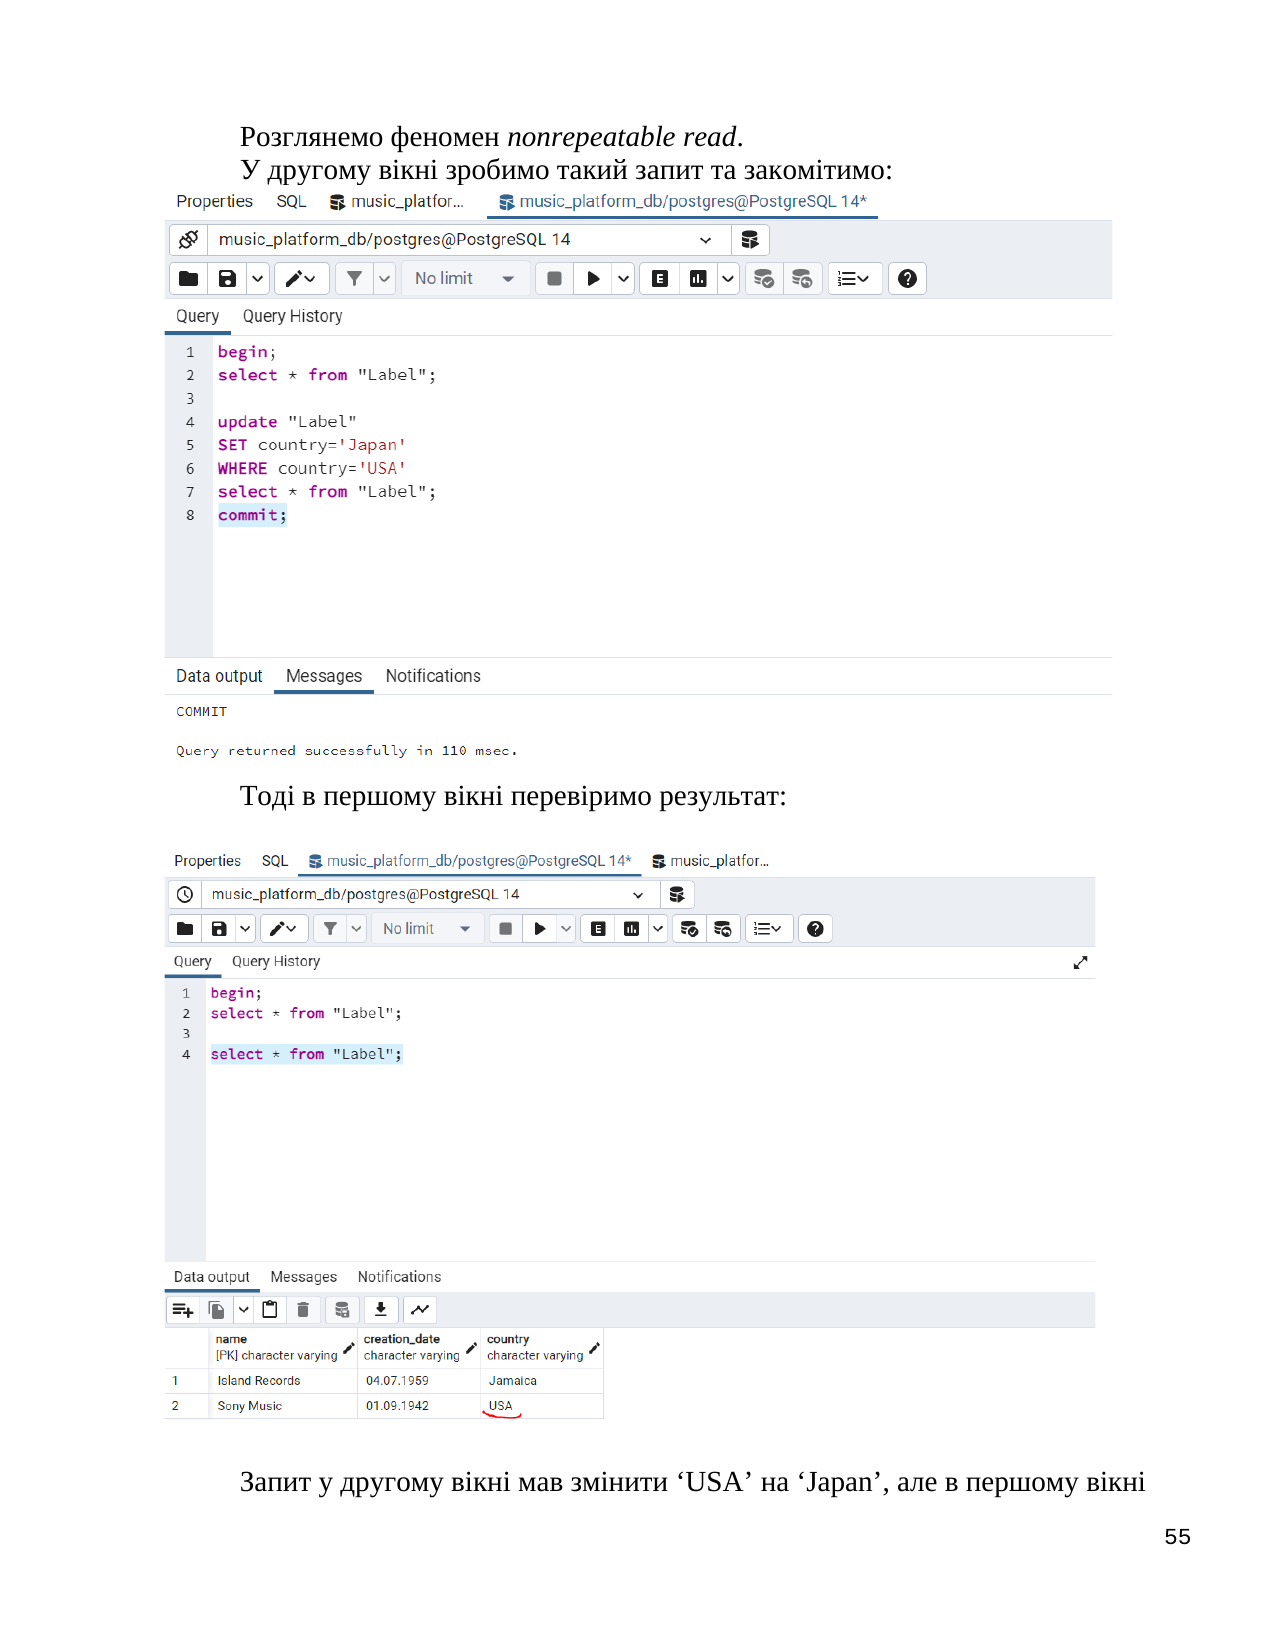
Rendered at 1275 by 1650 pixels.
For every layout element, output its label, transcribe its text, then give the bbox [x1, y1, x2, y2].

text Розглянемо феномен nonrepeatable read. [164, 119, 1198, 152]
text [164, 1464, 1198, 1497]
picture [164, 185, 1113, 779]
picture [164, 845, 1096, 1431]
text Тоді в першому вікні перевіримо результат: [164, 778, 1198, 812]
